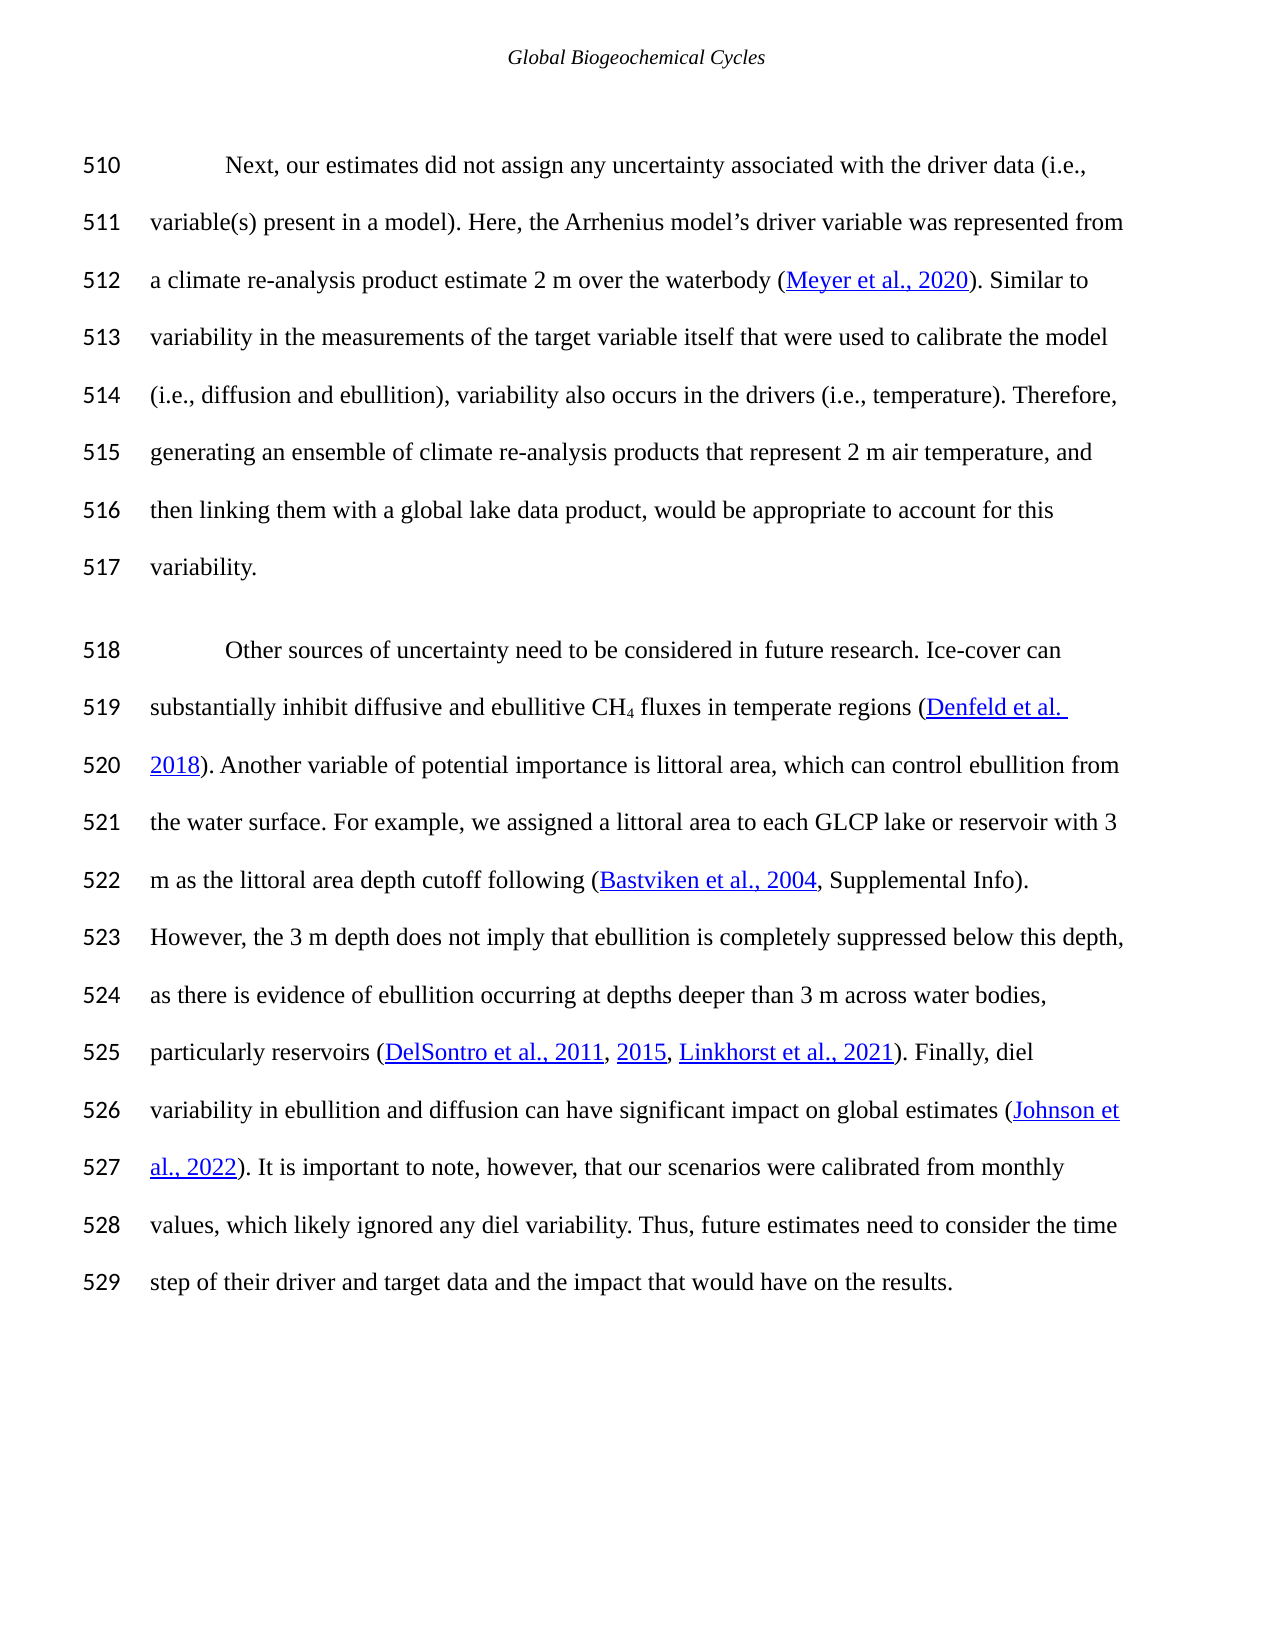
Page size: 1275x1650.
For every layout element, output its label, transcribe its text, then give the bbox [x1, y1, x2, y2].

subtitle Other sources of uncertainty need to be considered in future research. Ice-cover can substantially inhibit diffusive and ebullitive CH4 fluxes in temperate regions (Denfeld et al. 2018). Another variable of potential importance is littoral area, which can control ebullition from the water surface. For example, we assigned a littoral area to each GLCP lake or reservoir with 3 m as the littoral area depth cutoff following (Bastviken et al., 2004, Supplemental Info). However, the 3 m depth does not imply that ebullition is completely suppressed below this depth, as there is evidence of ebullition occurring at depths deeper than 3 m across water bodies, particularly reservoirs (DelSontro et al., 2011, 2015, Linkhorst et al., 2021). Finally, diel variability in ebullition and diffusion can have significant impact on global estimates (Johnson et al., 2022). It is important to note, however, that our scenarios were calibrated from monthly values, which likely ignored any diel variability. Thus, future estimates need to consider the time step of their driver and target data and the impact that would have on the results. [150, 635, 1125, 1296]
subtitle Next, our estimates did not assign any uncertainty associated with the driver data (i.e., variable(s) present in a model). Here, the Arrhenius model’s driver variable was represented from a climate re-analysis product estimate 2 m over the waterbody (Meyer et al., 2020). Similar to variability in the measurements of the target variable itself that were used to calibrate the model (i.e., diffusion and ebullition), variability also occurs in the drivers (i.e., temperature). Therefore, generating an ensemble of climate re-analysis products that represent 2 m air temperature, and then linking them with a global lake data product, would be appropriate to account for this variability. [150, 150, 1125, 581]
